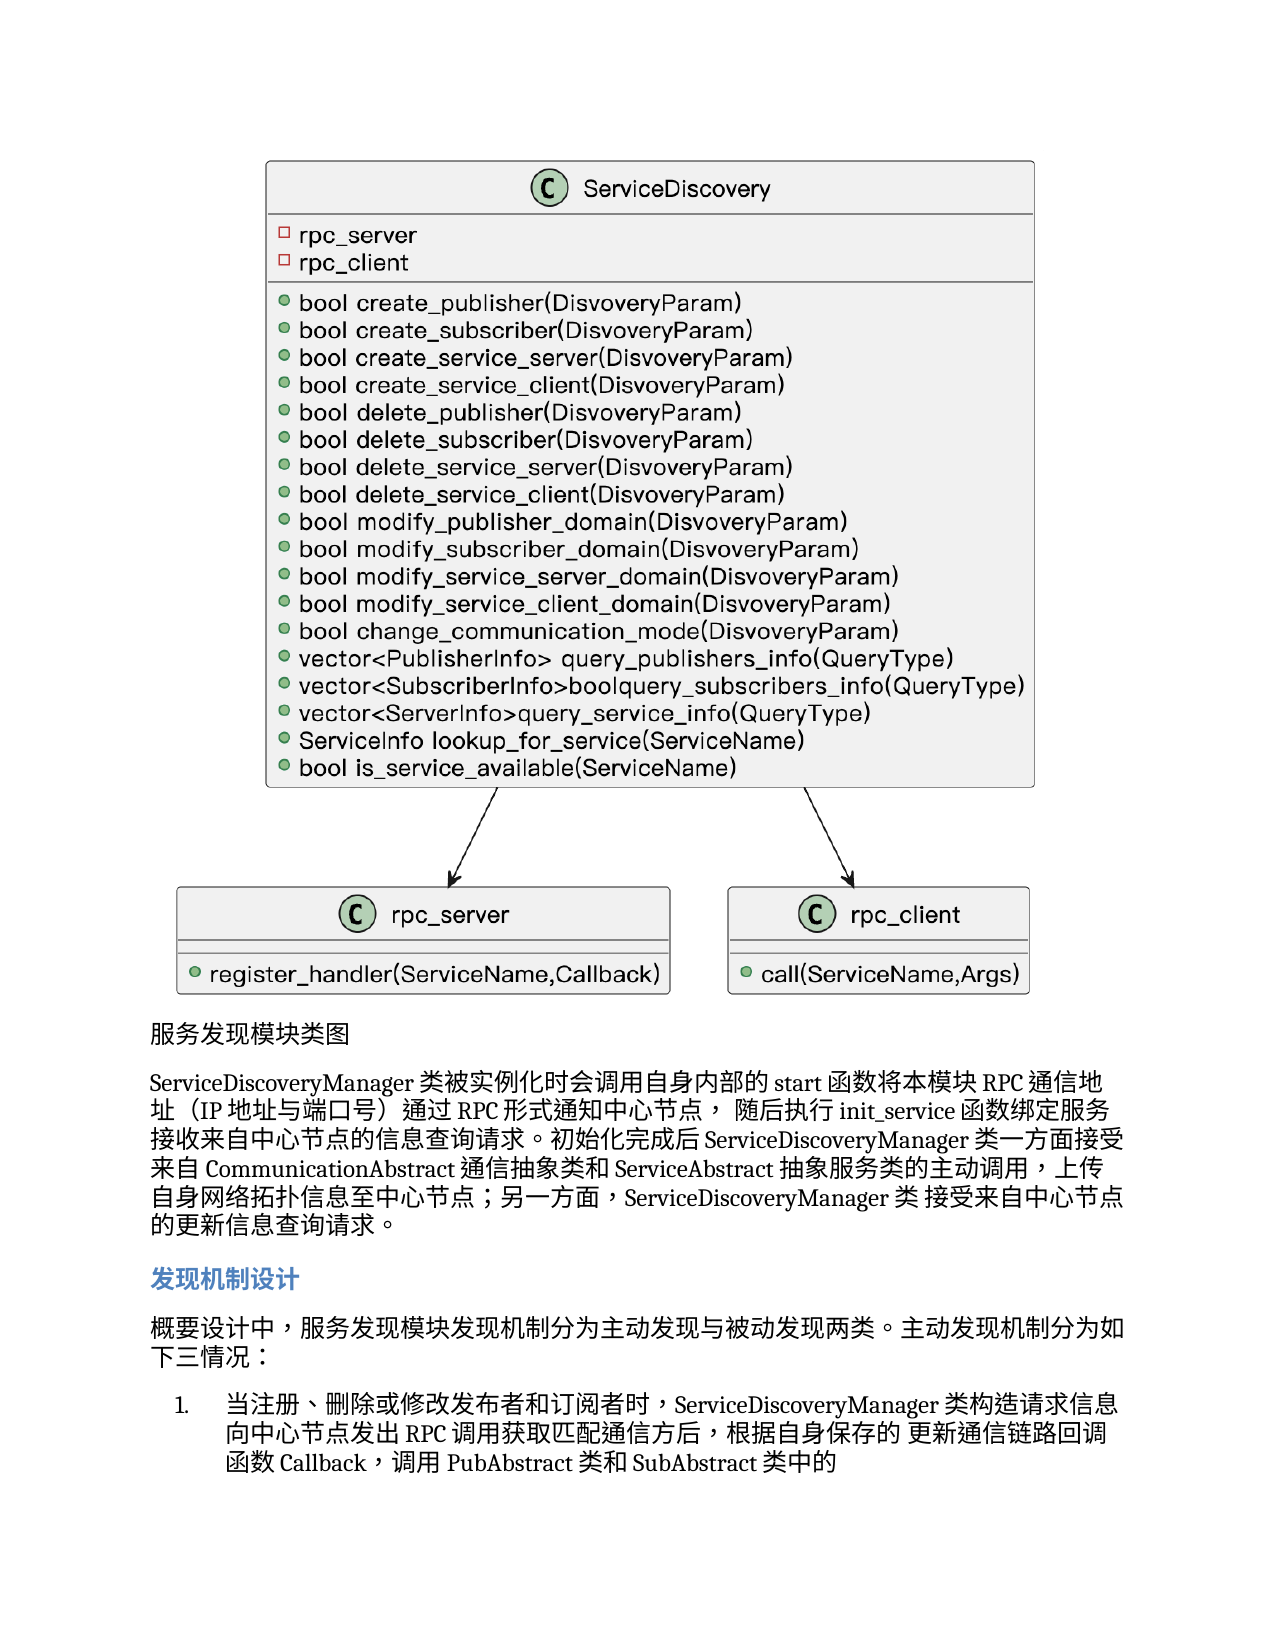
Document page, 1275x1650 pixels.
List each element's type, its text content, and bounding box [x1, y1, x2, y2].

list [175, 1391, 1125, 1477]
subtitle 发现机制设计 [150, 1262, 1125, 1296]
text 服务发现模块类图 [150, 1021, 1125, 1050]
text ServiceDiscoveryManager类被实例化时会调用自身内部的start函数将本模块RPC通信地址（IP地址与端口号）通过RPC形式通知中心节点， 随后执行init_service函数绑定服务接收来自中心节点的信息查询请求。初始化完成后ServiceDiscoveryManager类一方面接受来自 CommunicationAbstract通信抽象类和ServiceAbstract抽象服务类的主动调用，上传自身网络拓扑信息至中心节点；另一方面，ServiceDiscoveryManager类 接受来自中心节点的更新信息查询请求。 [150, 1068, 1125, 1241]
picture [168, 150, 1044, 1001]
text 概要设计中，服务发现模块发现机制分为主动发现与被动发现两类。主动发现机制分为如下三情况： [150, 1315, 1125, 1372]
